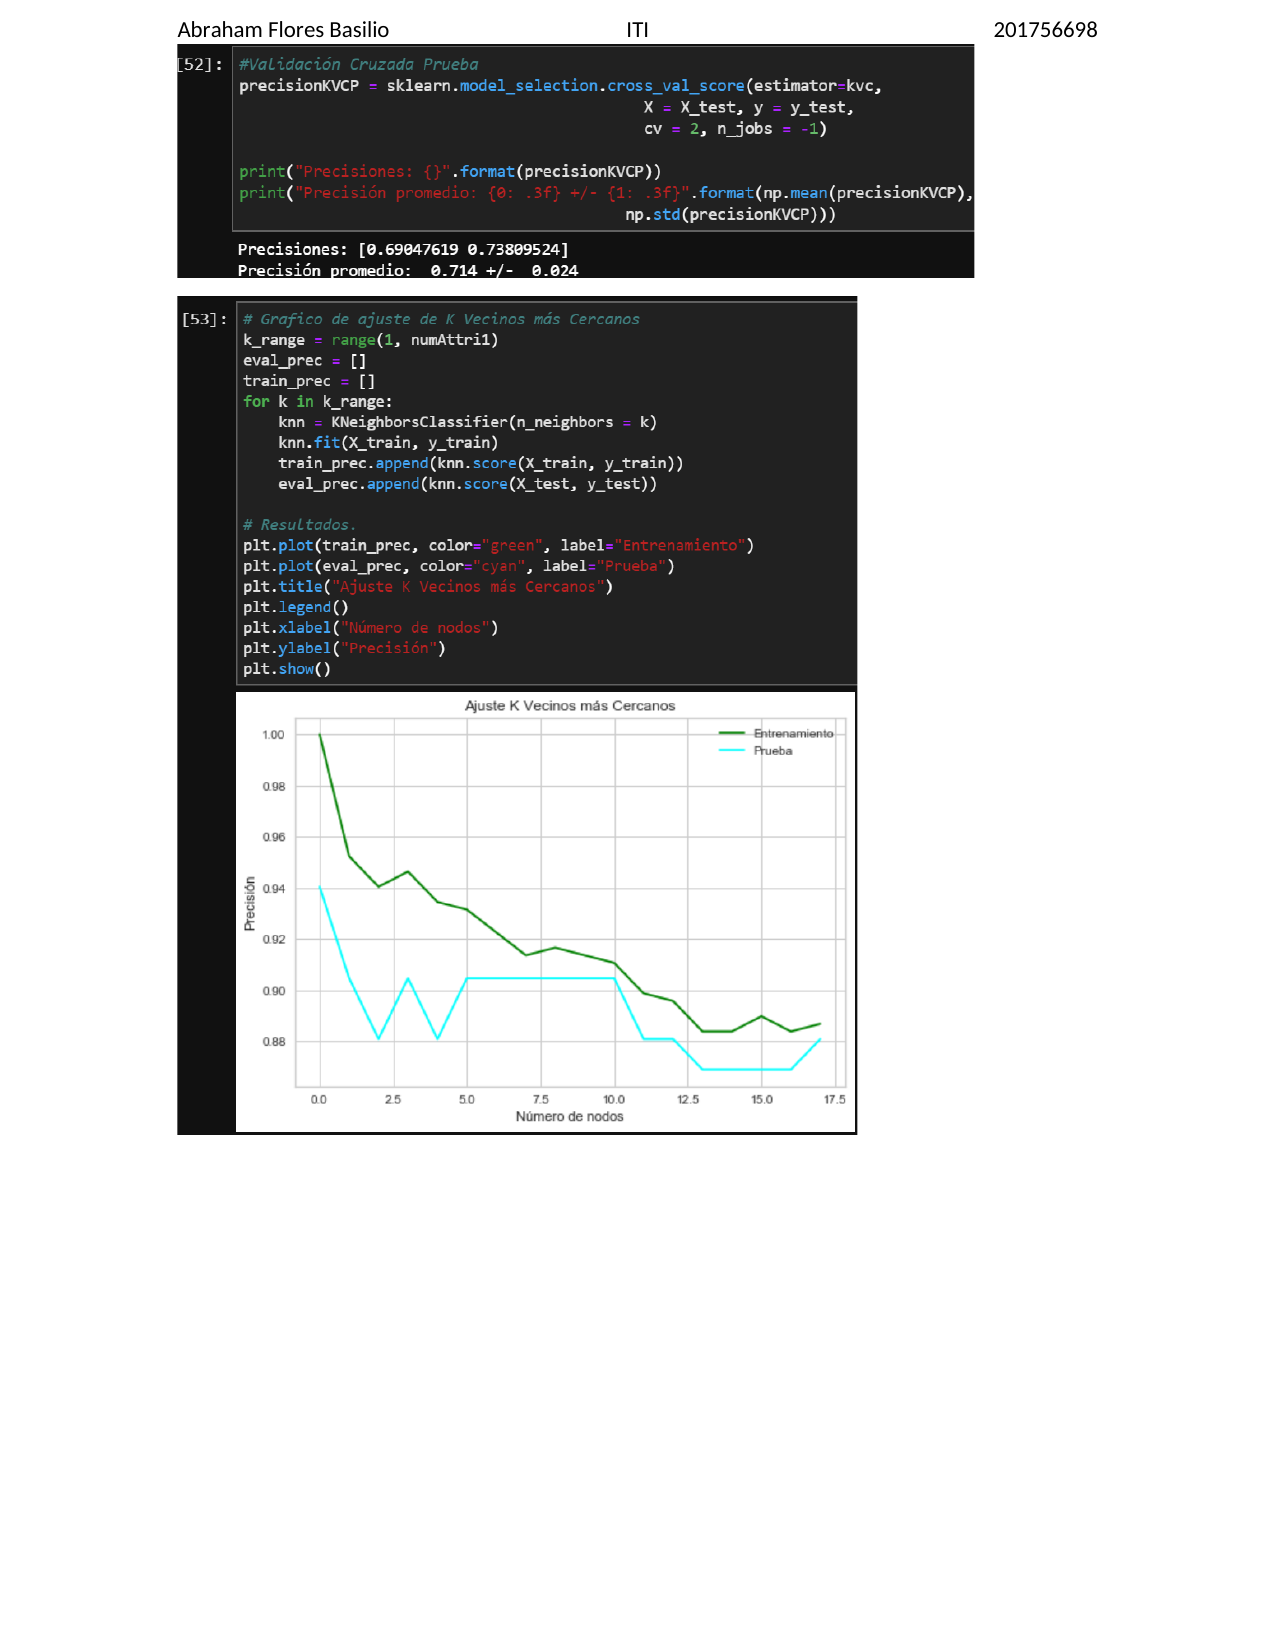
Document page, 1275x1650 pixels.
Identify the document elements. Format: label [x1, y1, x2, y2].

picture [177, 296, 858, 1135]
picture [177, 44, 975, 278]
